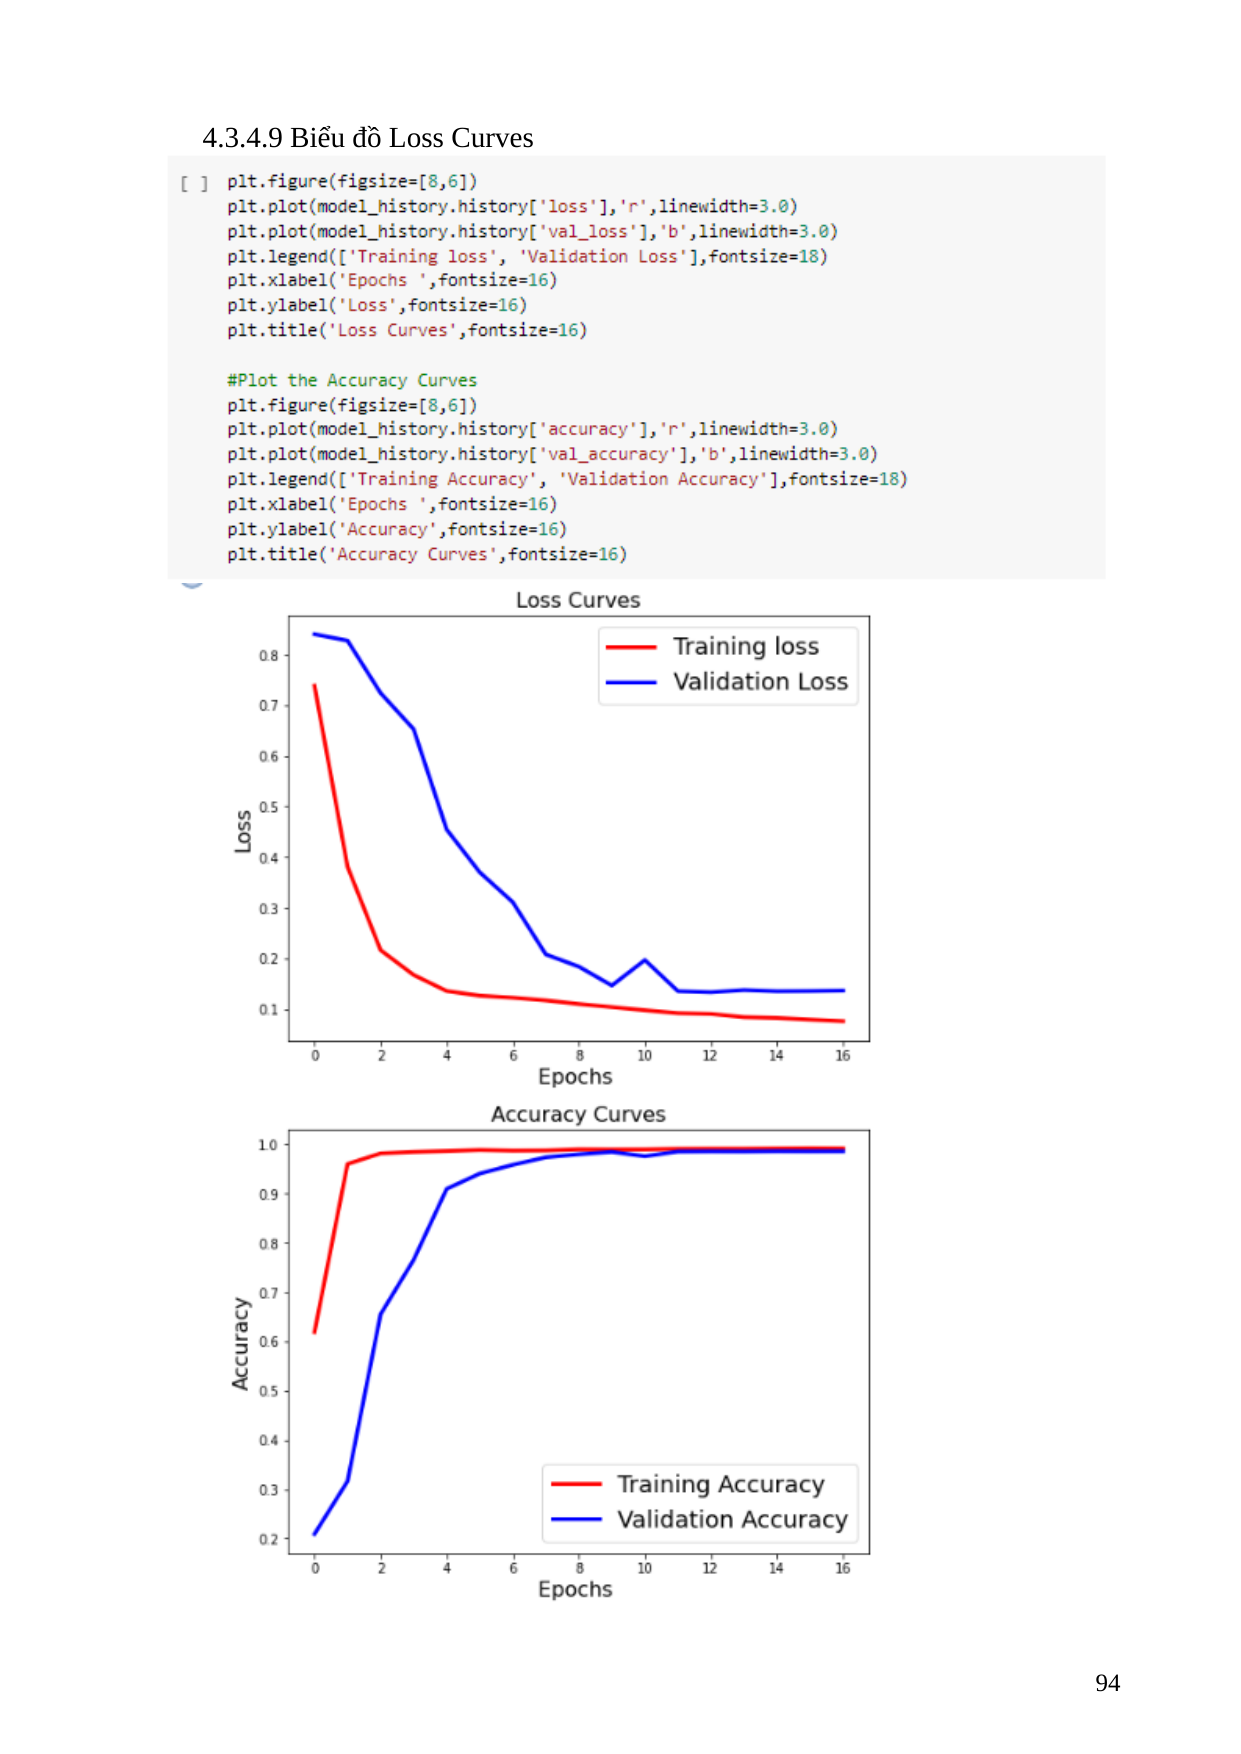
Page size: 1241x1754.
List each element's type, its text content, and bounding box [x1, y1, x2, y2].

text 4.3.4.9 Biểu đồ Loss Curves [202, 120, 1120, 153]
picture [165, 153, 1106, 1627]
